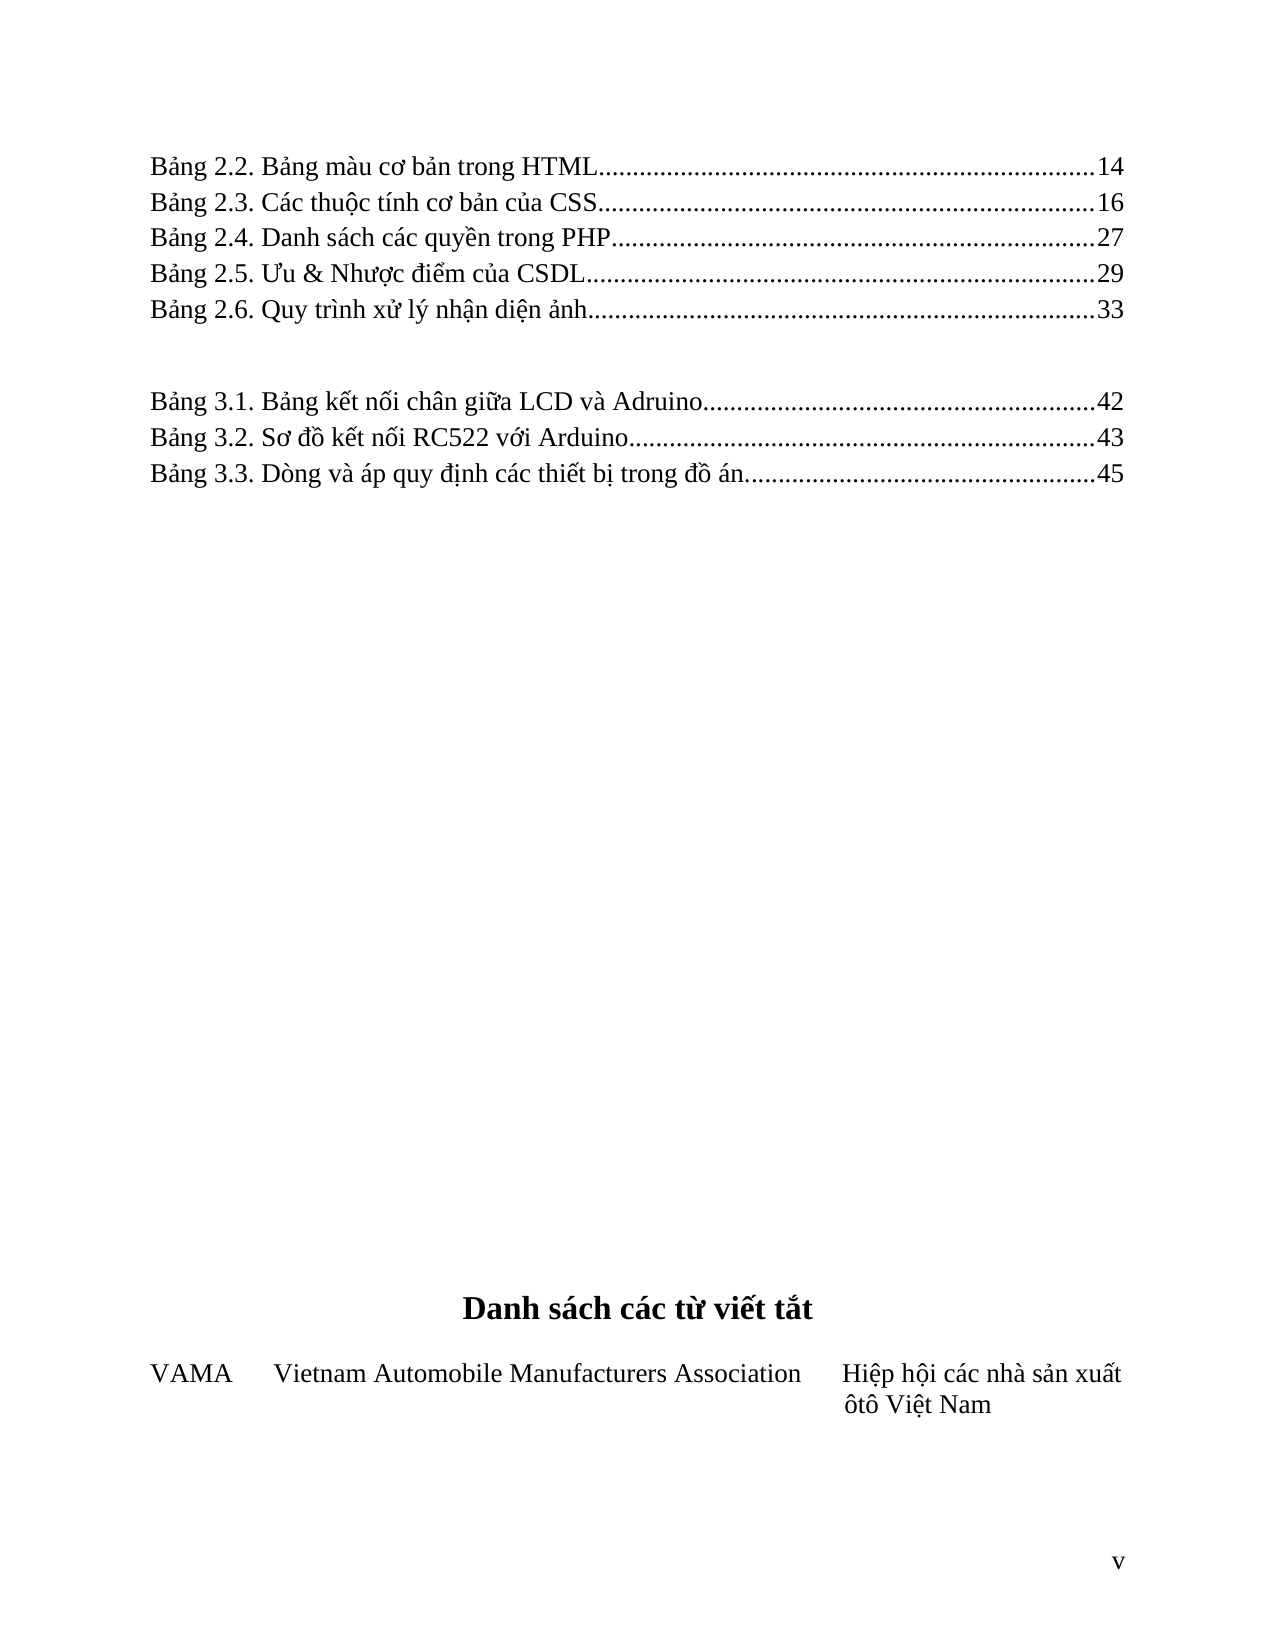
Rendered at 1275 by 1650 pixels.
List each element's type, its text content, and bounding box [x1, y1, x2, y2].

text Bảng 3.1. Bảng kết nối chân giữa LCD và Adruino. 42 [150, 385, 1125, 416]
subtitle Danh sách các từ viết tắt [150, 1288, 1125, 1327]
text Bảng 3.3. Dòng và áp quy định các thiết bị trong đồ án. 45 [150, 457, 1125, 488]
text Bảng 2.3. Các thuộc tính cơ bản của CSS. 16 [150, 186, 1125, 217]
text Bảng 2.5. Ưu & Nhược điểm của CSDL 29 [150, 257, 1125, 288]
text Bảng 2.6. Quy trình xử lý nhận diện ảnh. 33 [150, 293, 1125, 324]
text VAMA Vietnam Automobile Manufacturers Association Hiệp hội các nhà sản xuất ôtô Việt Nam [150, 1357, 1124, 1420]
text Bảng 2.4. Danh sách các quyền trong PHP. 27 [150, 221, 1125, 253]
text Bảng 2.2. Bảng màu cơ bản trong HTML. 14 [150, 150, 1125, 181]
text Bảng 3.2. Sơ đồ kết nối RC522 với Arduino 43 [150, 421, 1125, 452]
